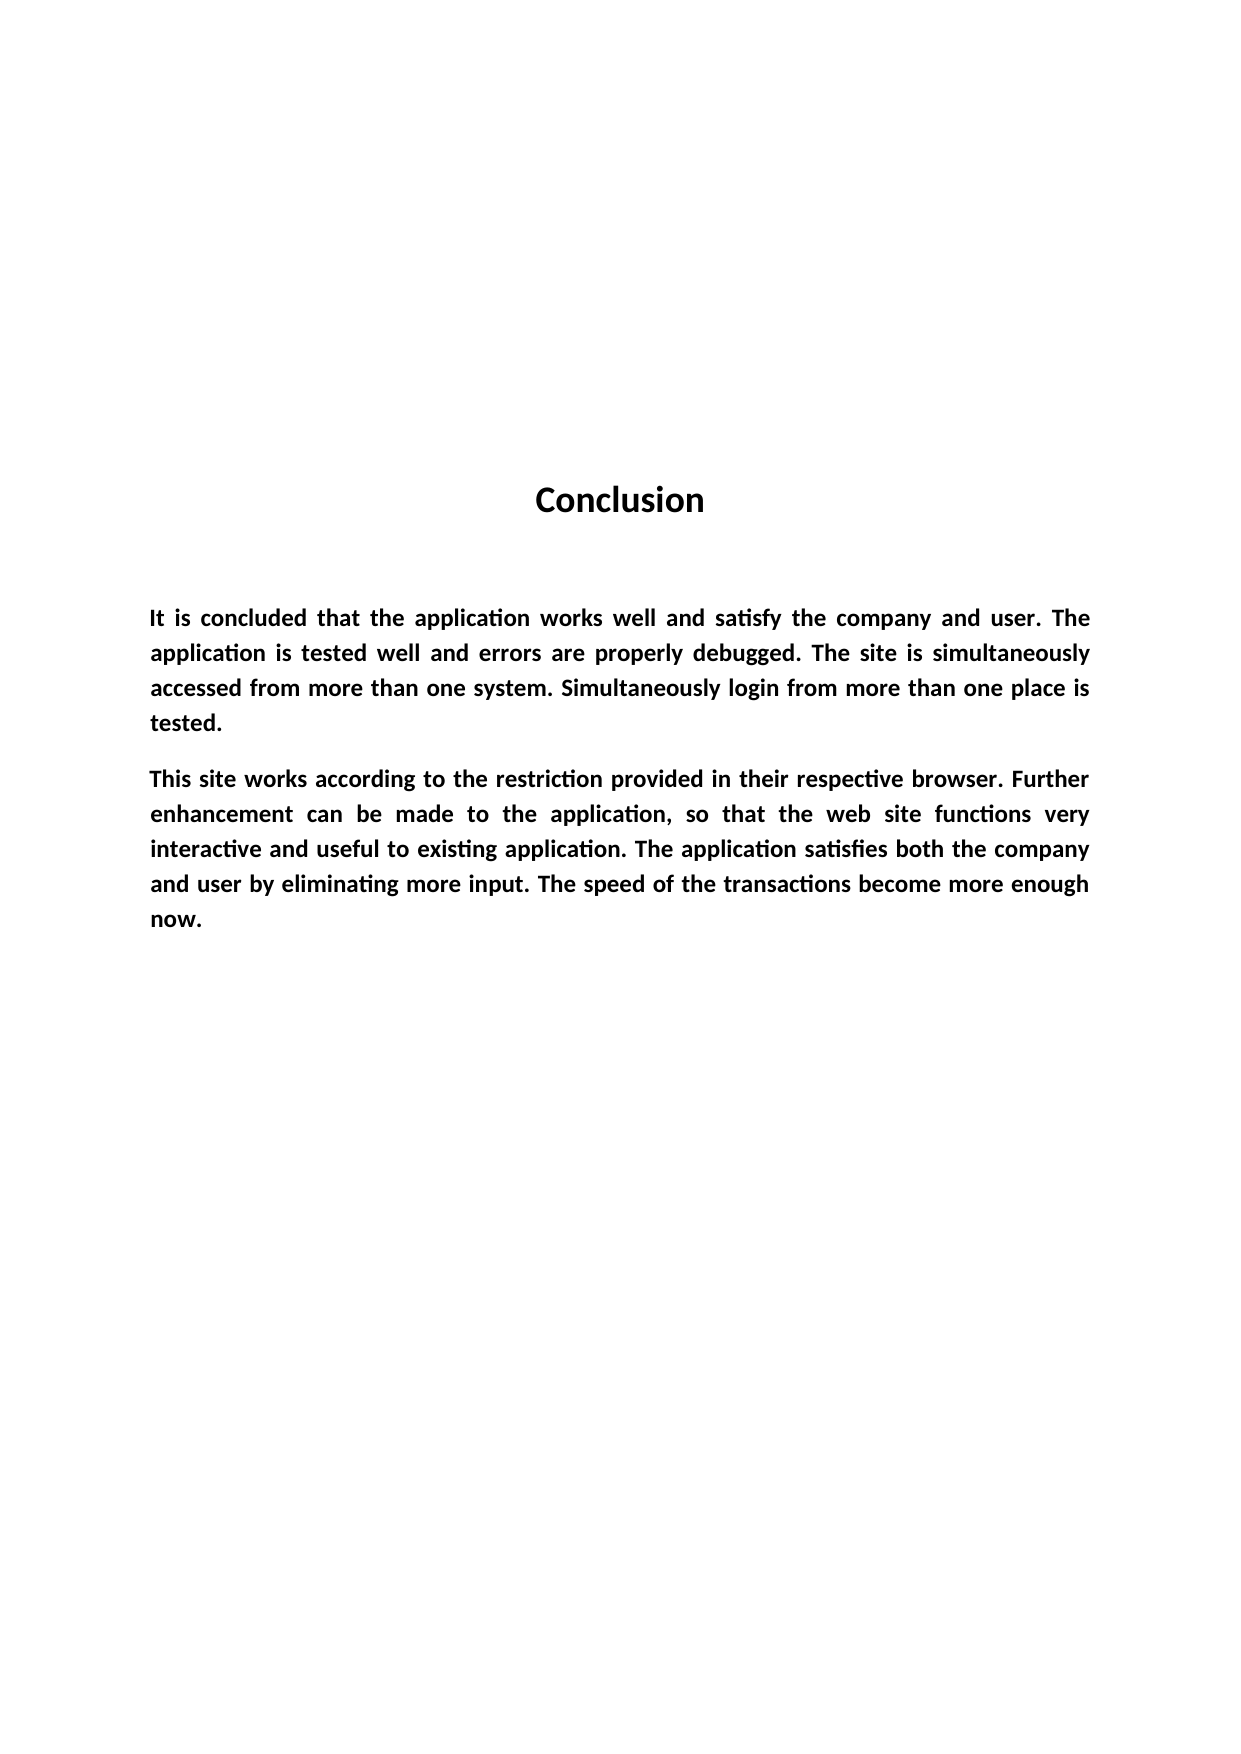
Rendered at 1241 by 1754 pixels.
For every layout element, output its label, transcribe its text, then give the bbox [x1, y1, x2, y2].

text This site works according to the restriction provided in their respective browser. Further enhancement can be made to the application, so that the web site functions very interactive and useful to existing application. The application satisfies both the company and user by eliminating more input. The speed of the transactions become more enough now. [149, 763, 1091, 933]
text It is concluded that the application works well and satisfy the company and user. The application is tested well and errors are properly debugged. The site is simultaneously accessed from more than one system. Simultaneously login from more than one place is tested. [149, 602, 1091, 738]
text Conclusion [149, 476, 1091, 522]
